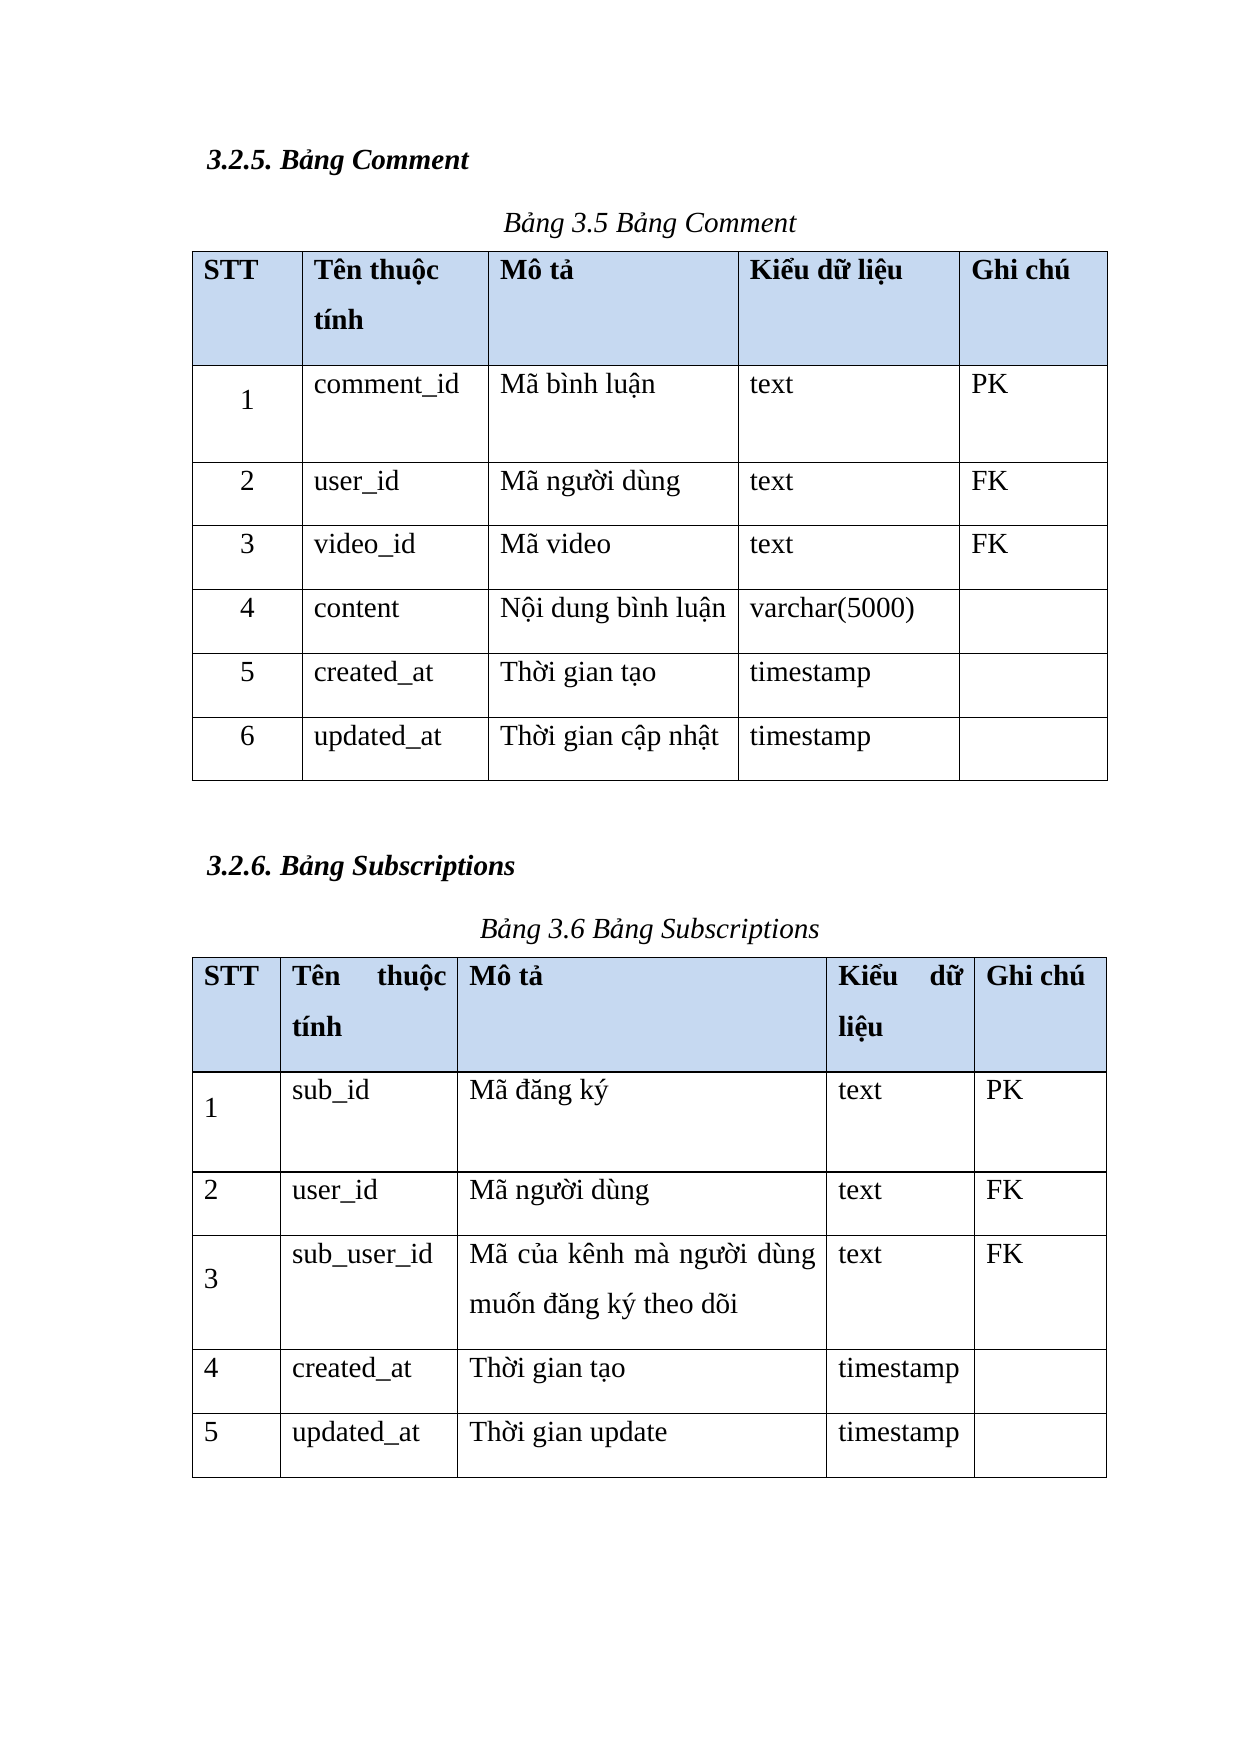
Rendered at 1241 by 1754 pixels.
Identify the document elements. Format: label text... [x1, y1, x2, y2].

table_cell [960, 590, 1107, 653]
table_cell 3 [193, 1236, 280, 1349]
table_cell Mã video [489, 526, 738, 589]
table_cell sub_id [281, 1073, 457, 1171]
table_header STT [193, 252, 302, 365]
text Bảng 3.5 Bảng Comment [177, 205, 1122, 238]
table_cell content [303, 590, 488, 653]
table_cell 5 [193, 654, 302, 717]
table_cell Mã người dùng [489, 463, 738, 525]
table_cell comment_id [303, 366, 488, 462]
table_cell 4 [193, 590, 302, 653]
table_header Tên thuộc tính [303, 252, 488, 365]
table_cell updated_at [281, 1414, 457, 1477]
table_cell 6 [193, 718, 302, 780]
table_header Tên thuộc tính [281, 958, 457, 1071]
table_cell FK [975, 1236, 1106, 1349]
table_header STT [193, 958, 280, 1071]
table_cell text [827, 1173, 974, 1235]
table_cell text [739, 526, 959, 589]
table_cell 3 [193, 526, 302, 589]
text Bảng Comment [207, 142, 1122, 176]
table_cell [975, 1350, 1106, 1413]
table_cell Mã đăng ký [458, 1073, 826, 1171]
table_cell 4 [193, 1350, 280, 1413]
table_header Ghi chú [975, 958, 1106, 1071]
table_cell varchar(5000) [739, 590, 959, 653]
text Bảng 3.6 Bảng Subscriptions [177, 911, 1122, 945]
table_cell updated_at [303, 718, 488, 780]
table_cell timestamp [739, 654, 959, 717]
table_cell text [739, 463, 959, 525]
table_cell user_id [303, 463, 488, 525]
table_cell sub_user_id [281, 1236, 457, 1349]
table_cell Mã bình luận [489, 366, 738, 462]
table_cell 1 [193, 366, 302, 462]
table_cell timestamp [739, 718, 959, 780]
table_cell user_id [281, 1173, 457, 1235]
table_cell Thời gian update [458, 1414, 826, 1477]
table_cell text [827, 1073, 974, 1171]
table_cell Thời gian tạo [489, 654, 738, 717]
table_cell Thời gian tạo [458, 1350, 826, 1413]
table_cell [975, 1414, 1106, 1477]
table_cell text [827, 1236, 974, 1349]
table_cell timestamp [827, 1414, 974, 1477]
table_cell 2 [193, 1173, 280, 1235]
table_header Kiểu dữ liệu [827, 958, 974, 1071]
table_cell 5 [193, 1414, 280, 1477]
table_header Ghi chú [960, 252, 1107, 365]
table_header Mô tả [489, 252, 738, 365]
table_cell 1 [193, 1073, 280, 1171]
table_cell Thời gian cập nhật [489, 718, 738, 780]
table_cell Nội dung bình luận [489, 590, 738, 653]
table_cell [960, 654, 1107, 717]
table_cell FK [975, 1173, 1106, 1235]
table_cell Mã người dùng [458, 1173, 826, 1235]
table_header Mô tả [458, 958, 826, 1071]
table_cell Mã của kênh mà người dùng muốn đăng ký theo dõi [458, 1236, 826, 1349]
table_cell PK [975, 1073, 1106, 1171]
table_cell text [739, 366, 959, 462]
table_cell PK [960, 366, 1107, 462]
table_cell created_at [281, 1350, 457, 1413]
table_cell video_id [303, 526, 488, 589]
table_header Kiểu dữ liệu [739, 252, 959, 365]
table_cell timestamp [827, 1350, 974, 1413]
table_cell [960, 718, 1107, 780]
text Bảng Subscriptions [207, 848, 1122, 882]
table_cell 2 [193, 463, 302, 525]
table_cell created_at [303, 654, 488, 717]
table_cell FK [960, 526, 1107, 589]
table_cell FK [960, 463, 1107, 525]
